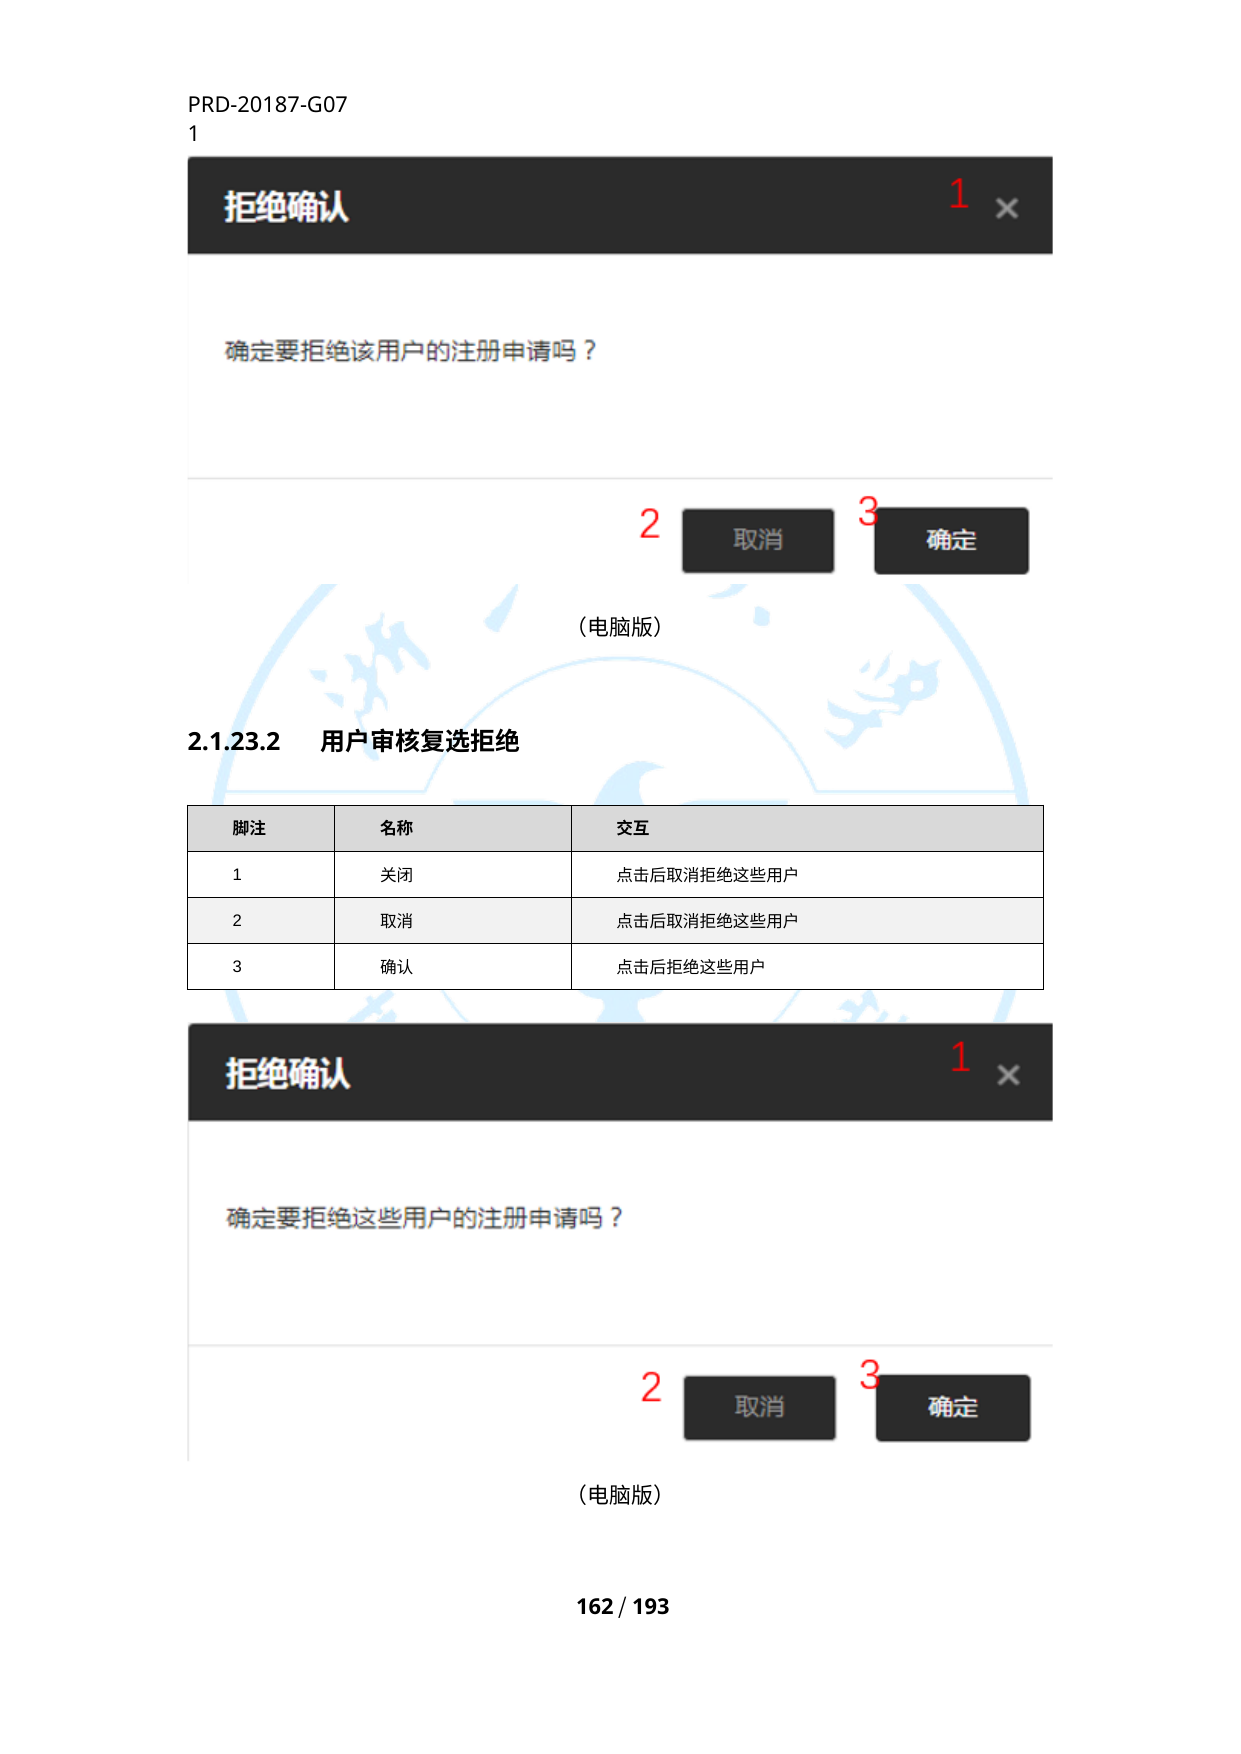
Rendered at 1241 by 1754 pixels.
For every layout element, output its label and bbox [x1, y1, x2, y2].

table_header [572, 806, 1043, 851]
table_cell [572, 852, 1043, 897]
table_header [188, 806, 334, 851]
picture [187, 154, 1053, 584]
table_cell [188, 898, 334, 943]
table_cell [572, 944, 1043, 989]
picture [187, 1022, 1053, 1469]
table_cell [188, 852, 334, 897]
table_cell [335, 852, 571, 897]
table_cell [335, 944, 571, 989]
table_cell [188, 944, 334, 989]
table_header [335, 806, 571, 851]
table_cell [335, 898, 571, 943]
table_cell [572, 898, 1043, 943]
